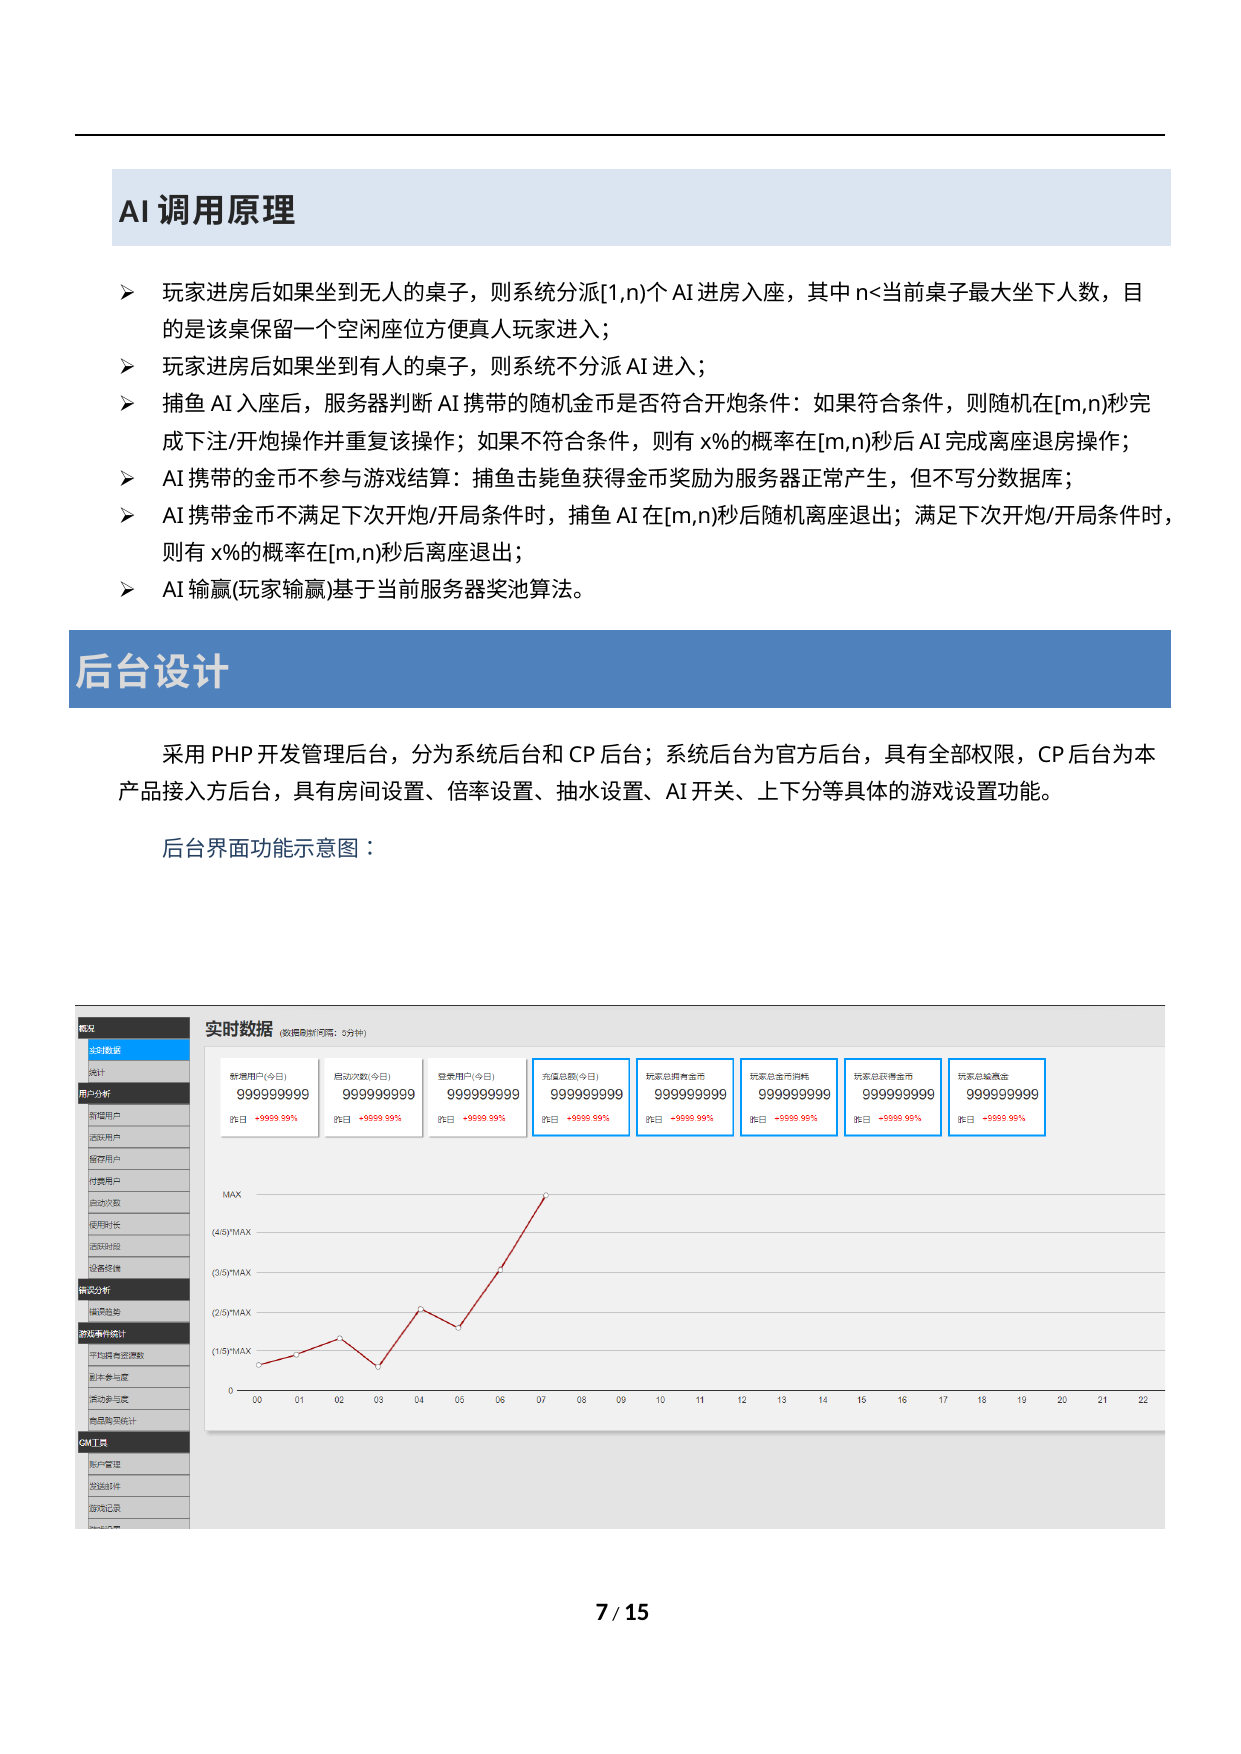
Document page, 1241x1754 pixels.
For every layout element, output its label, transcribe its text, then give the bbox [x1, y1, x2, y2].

subtitle AI调用原理 [119, 175, 1165, 240]
text 后台界面功能示意图： [119, 832, 1165, 864]
list 捕鱼AI入座后，服务器判断AI携带的随机金币是否符合开炮条件：如果符合条件，则随机在[m,n)秒完成下注/开炮操作并重复该操作；如果不符合条件，则有x%的概率在[m,n)秒后AI完成离座退房操作； [119, 386, 1165, 456]
list 玩家进房后如果坐到无人的桌子，则系统分派[1,n)个AI进房入座，其中n<当前桌子最大坐下人数，目的是该桌保留一个空闲座位方便真人玩家进入； [119, 274, 1165, 344]
list AI携带金币不满足下次开炮/开局条件时，捕鱼AI在[m,n)秒后随机离座退出；满足下次开炮/开局条件时，则有x%的概率在[m,n)秒后离座退出； [119, 498, 1165, 567]
list 玩家进房后如果坐到有人的桌子，则系统不分派AI进入； [119, 349, 1165, 381]
list AI携带的金币不参与游戏结算：捕鱼击毙鱼获得金币奖励为服务器正常产生，但不写分数据库； [119, 461, 1165, 493]
subtitle 后台设计 [75, 636, 1165, 701]
list AI输赢(玩家输赢)基于当前服务器奖池算法。 [119, 572, 1165, 605]
picture [75, 1005, 1166, 1529]
text 采用PHP开发管理后台，分为系统后台和CP后台；系统后台为官方后台，具有全部权限，CP后台为本产品接入方后台，具有房间设置、倍率设置、抽水设置、AI开关、上下分等具体的游戏设置功能。 [119, 737, 1165, 806]
